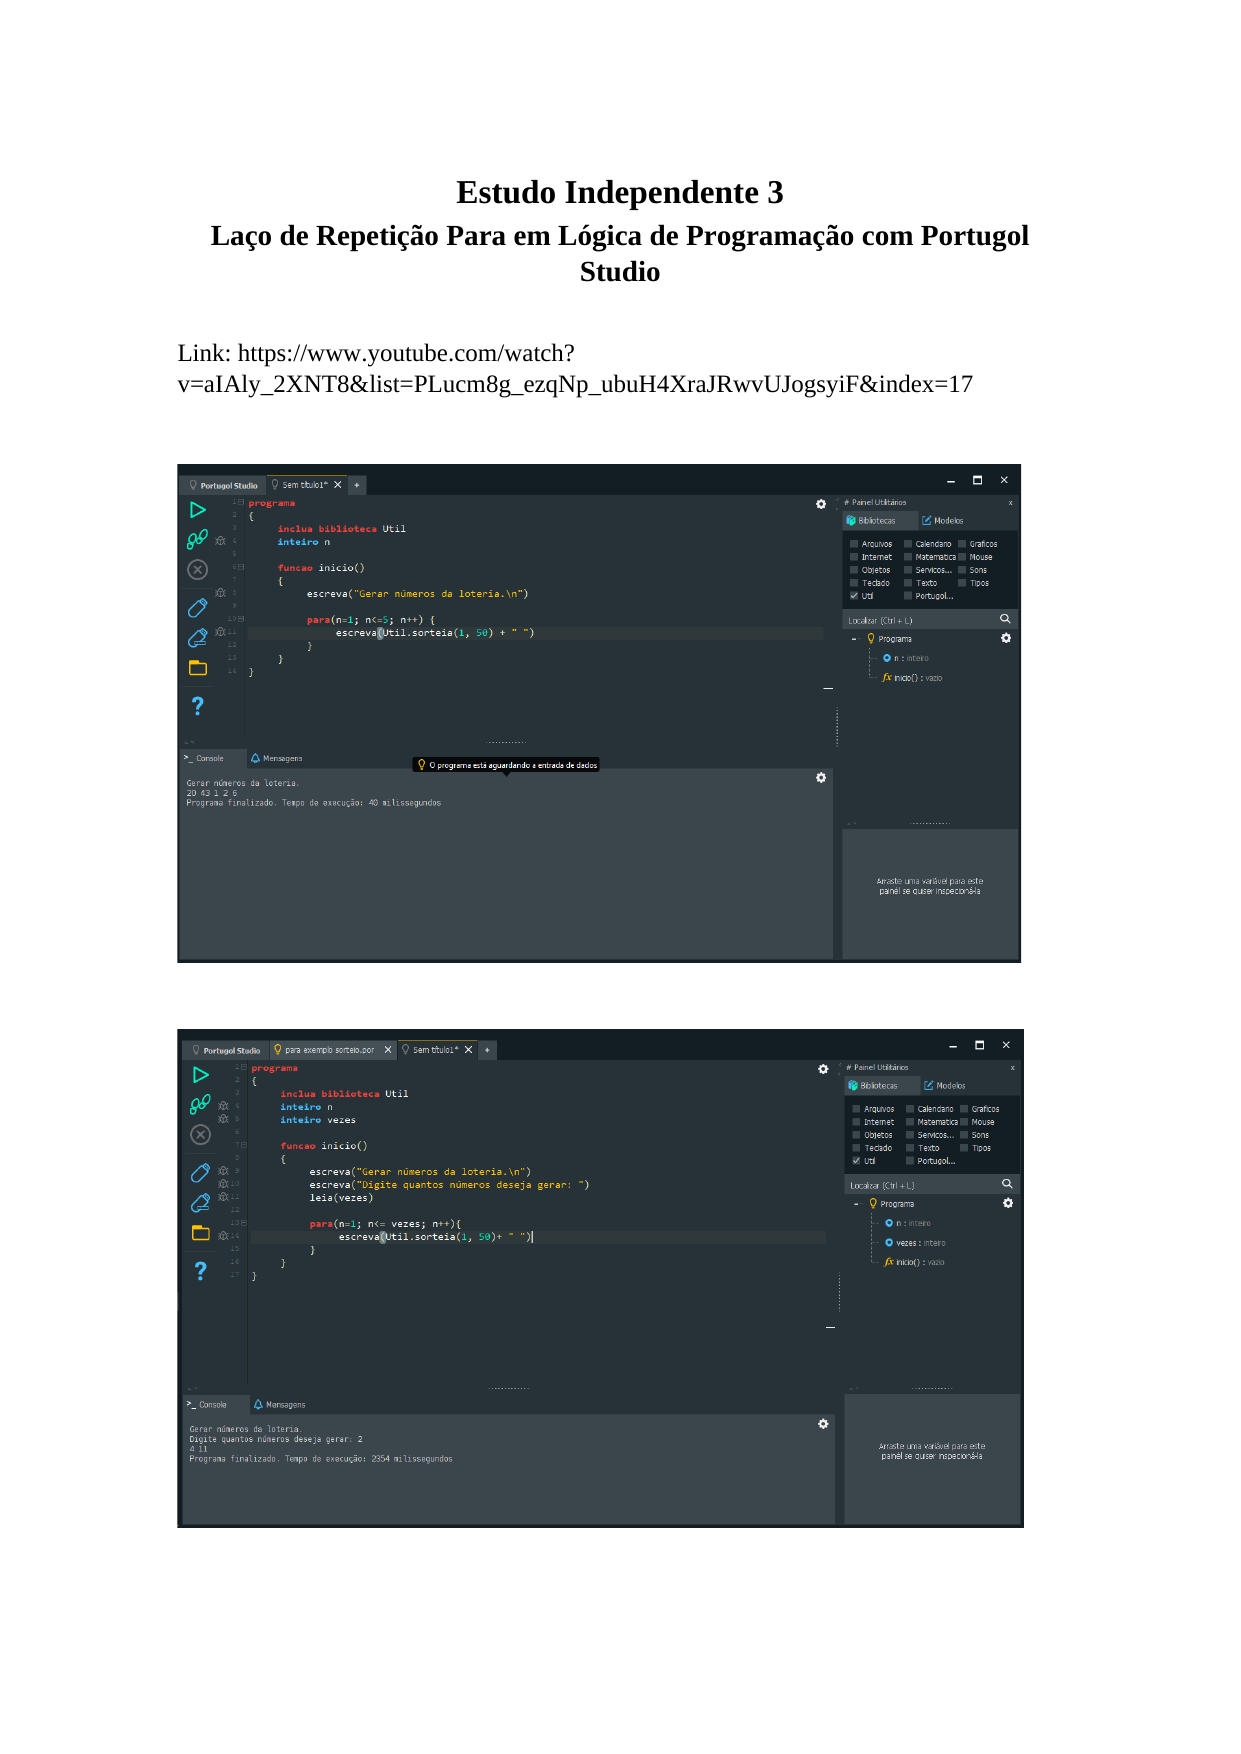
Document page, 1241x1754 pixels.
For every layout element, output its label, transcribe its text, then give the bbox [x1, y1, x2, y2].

text Link: https://www.youtube.com/watch?v=aIAly_2XNT8&list=PLucm8g_ezqNp_ubuH4XraJRwvUJogsyiF&index=17 [177, 338, 1063, 398]
picture [177, 1029, 1024, 1528]
picture [177, 464, 1022, 963]
subtitle Estudo Independente 3 [177, 173, 1063, 211]
subtitle Laço de Repetição Para em Lógica de Programação com Portugol Studio [177, 218, 1063, 288]
